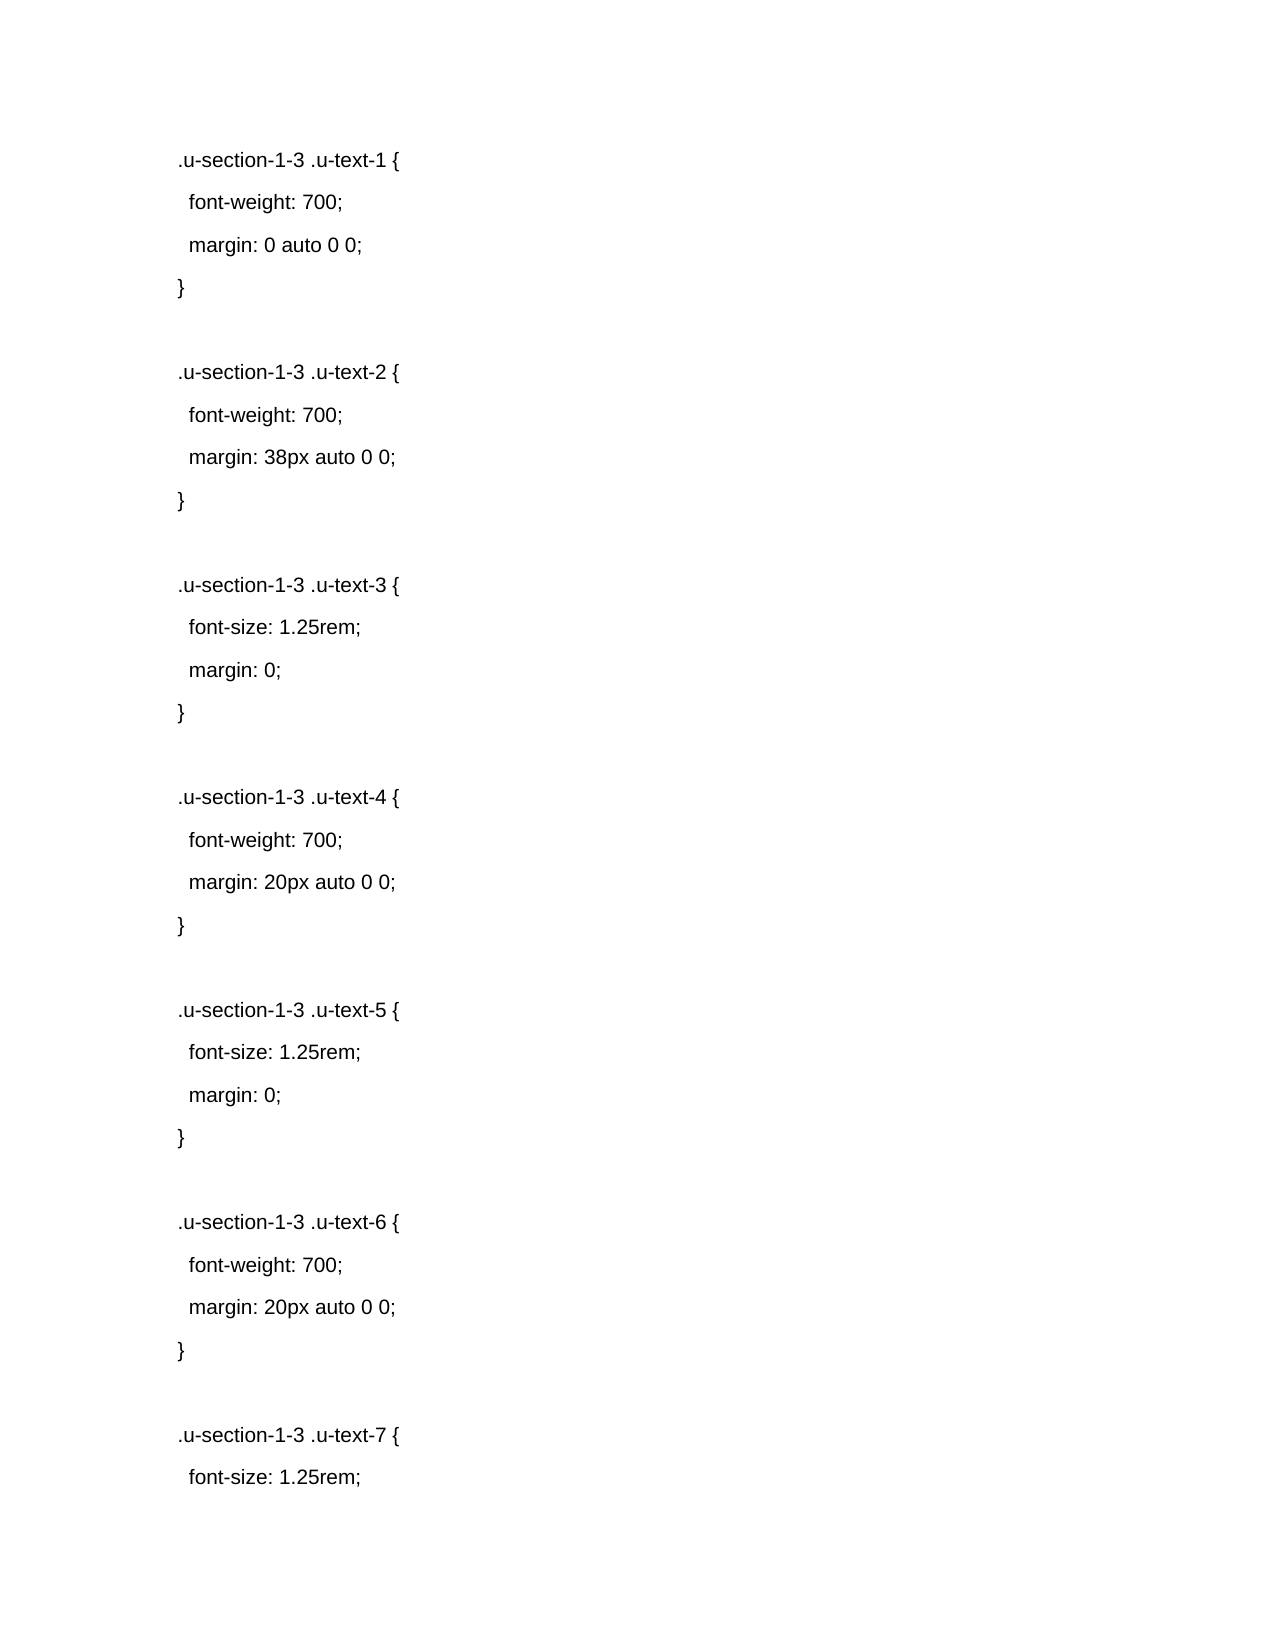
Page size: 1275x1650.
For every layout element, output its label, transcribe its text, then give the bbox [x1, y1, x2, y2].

text font-size: 1.25rem; [177, 1040, 1098, 1064]
text margin: 0; [177, 1083, 1098, 1107]
text .u-section-1-3 .u-text-5 { [177, 998, 1098, 1022]
text margin: 0; [177, 658, 1098, 682]
text margin: 38px auto 0 0; [177, 445, 1098, 469]
text .u-section-1-3 .u-text-1 { [177, 148, 1098, 172]
text .u-section-1-3 .u-text-3 { [177, 573, 1098, 597]
text } [177, 488, 1098, 512]
text font-size: 1.25rem; [177, 1465, 1098, 1489]
text font-weight: 700; [177, 403, 1098, 427]
text } [177, 700, 1098, 724]
text } [177, 1338, 1098, 1362]
text font-weight: 700; [177, 190, 1098, 214]
text } [177, 1125, 1098, 1149]
text .u-section-1-3 .u-text-7 { [177, 1423, 1098, 1447]
text font-weight: 700; [177, 1253, 1098, 1277]
text } [177, 275, 1098, 299]
text margin: 20px auto 0 0; [177, 870, 1098, 894]
text margin: 20px auto 0 0; [177, 1295, 1098, 1319]
text } [177, 913, 1098, 937]
text font-size: 1.25rem; [177, 615, 1098, 639]
text .u-section-1-3 .u-text-6 { [177, 1210, 1098, 1234]
text .u-section-1-3 .u-text-2 { [177, 360, 1098, 384]
text margin: 0 auto 0 0; [177, 233, 1098, 257]
text font-weight: 700; [177, 828, 1098, 852]
text .u-section-1-3 .u-text-4 { [177, 785, 1098, 809]
